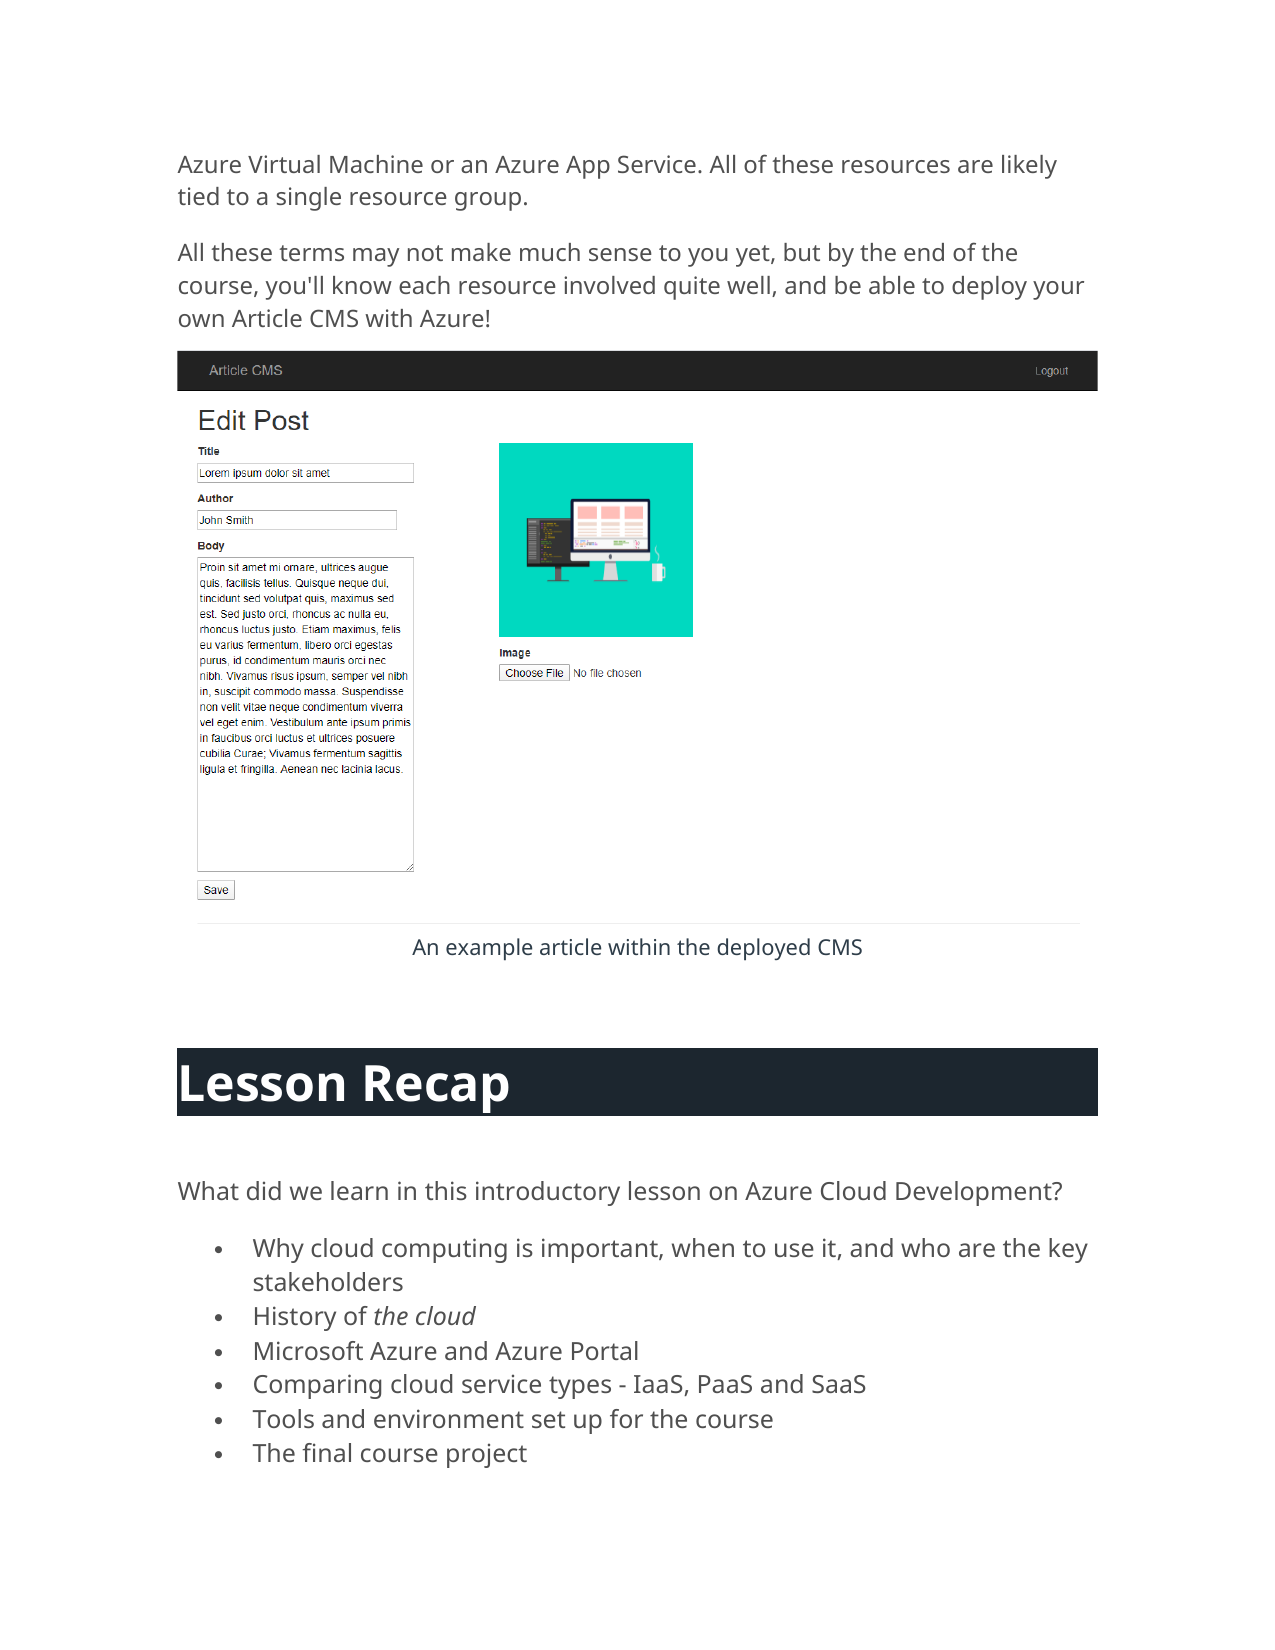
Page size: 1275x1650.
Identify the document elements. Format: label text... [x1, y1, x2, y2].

picture [177, 350, 1098, 932]
text An example article within the deployed CMS [177, 932, 1098, 962]
list Microsoft Azure and Azure Portal [215, 1333, 1098, 1367]
text All these terms may not make much sense to you yet, but by the end of the course, you'll know each resource involved quite well, and be able to deploy your own Article CMS with Azure! [177, 236, 1098, 334]
subtitle Lesson Recap [177, 1048, 1098, 1116]
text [177, 148, 1098, 213]
list Why cloud computing is important, when to use it, and who are the key stakeholders [215, 1231, 1098, 1299]
list Comparing cloud service types - IaaS, PaaS and SaaS [215, 1367, 1098, 1401]
list Tools and environment set up for the course [215, 1401, 1098, 1435]
text What did we learn in this introductory lesson on Azure Cloud Development? [177, 1173, 1098, 1207]
list The final course project [215, 1435, 1098, 1469]
list History of the cloud [215, 1299, 1098, 1333]
